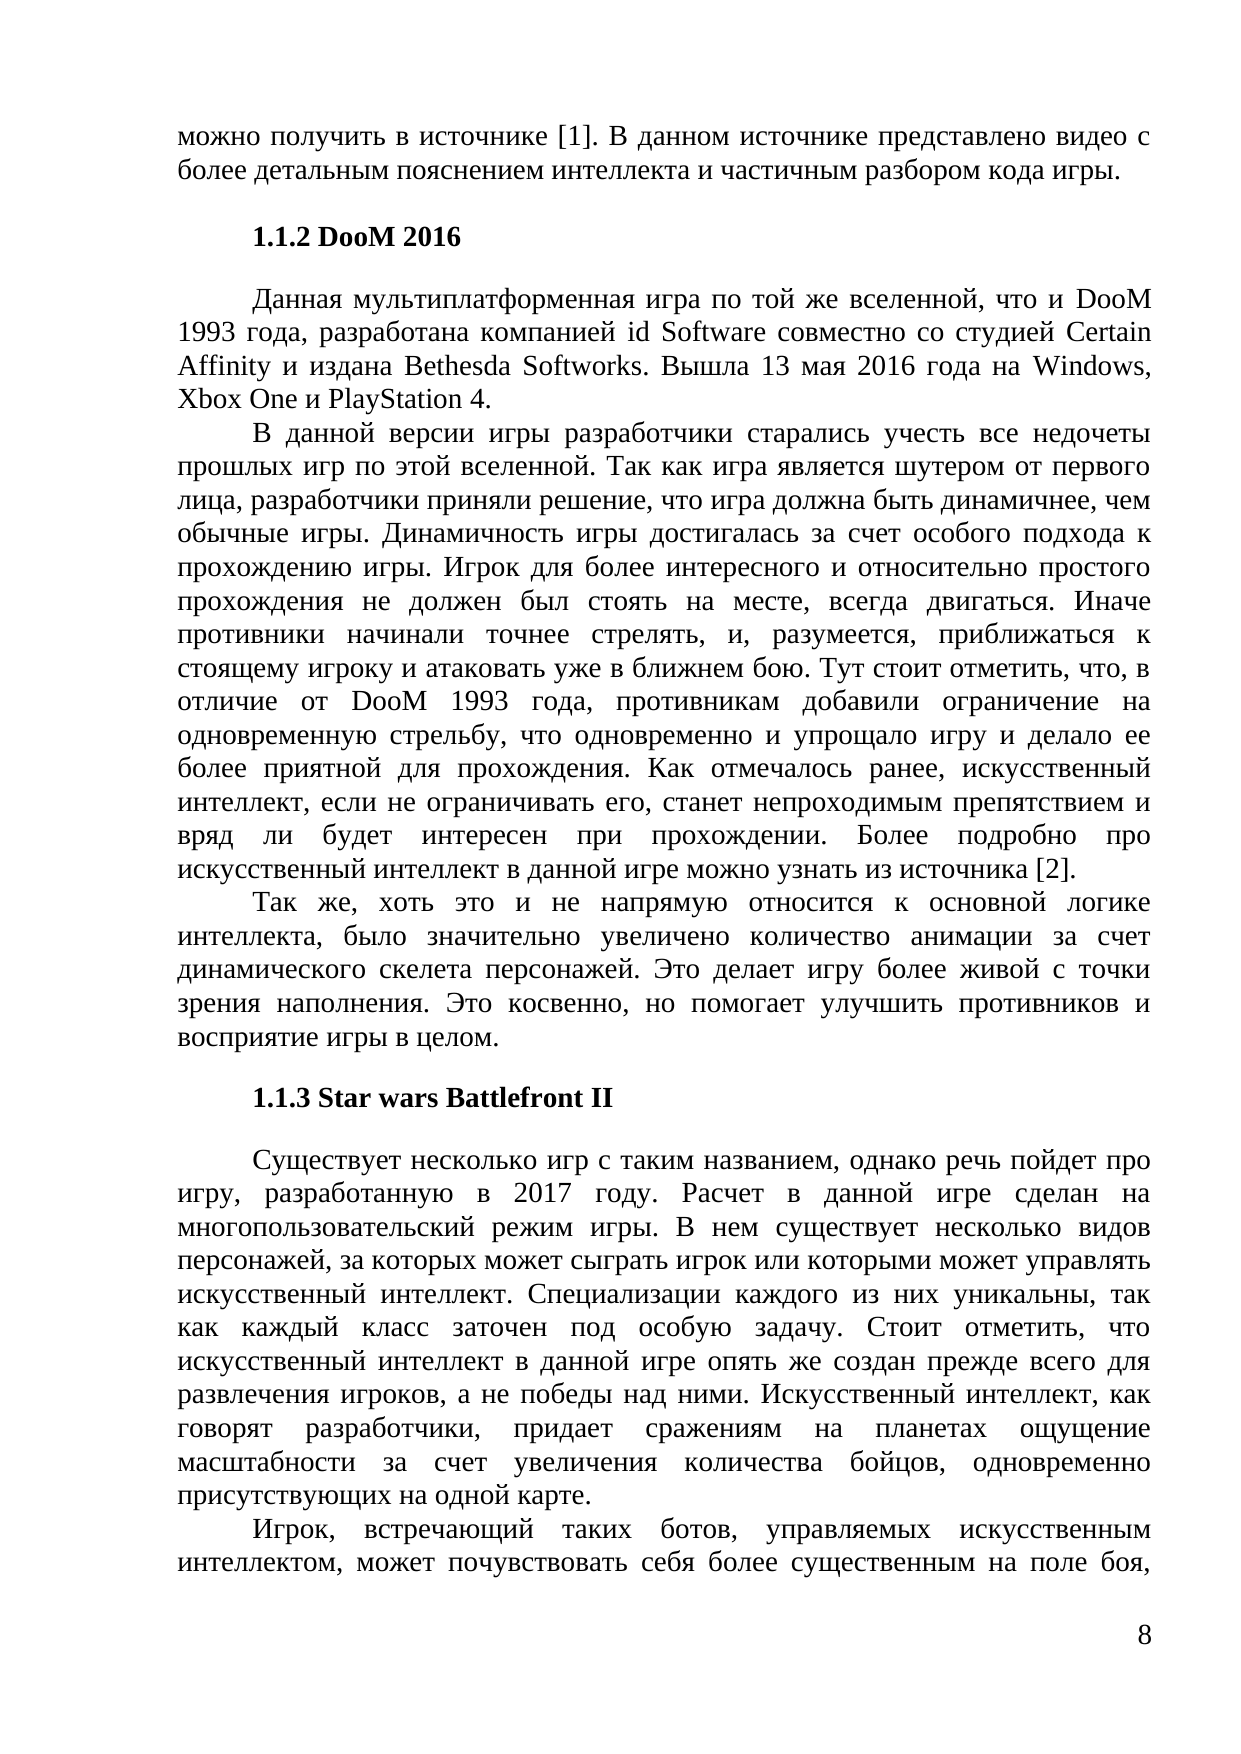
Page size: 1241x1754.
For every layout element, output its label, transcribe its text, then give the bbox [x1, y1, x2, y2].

text Так же, хоть это и не напрямую относится к основной логике интеллекта, было значительно увеличено количество анимации за счет динамического скелета персонажей. Это делает игру более живой с точки зрения наполнения. Это косвенно, но помогает улучшить противников и восприятие игры в целом. [177, 884, 1152, 1052]
text 1.1.2 DooM 2016 [177, 219, 1152, 253]
text В данной версии игры разработчики старались учесть все недочеты прошлых игр по этой вселенной. Так как игра является шутером от первого лица, разработчики приняли решение, что игра должна быть динамичнее, чем обычные игры. Динамичность игры достигалась за счет особого подхода к прохождению игры. Игрок для более интересного и относительно простого прохождения не должен был стоять на месте, всегда двигаться. Иначе противники начинали точнее стрелять, и, разумеется, приближаться к стоящему игроку и атаковать уже в ближнем бою. Тут стоит отметить, что, в отличие от DooM 1993 года, противникам добавили ограничение на одновременную стрельбу, что одновременно и упрощало игру и делало ее более приятной для прохождения. Как отмечалось ранее, искусственный интеллект, если не ограничивать его, станет непроходимым препятствием и вряд ли будет интересен при прохождении. Более подробно про искусственный интеллект в данной игре можно узнать из источника [2]. [177, 415, 1152, 884]
text Данная мультиплатформенная игра по той же вселенной, что и DooM 1993 года, разработана компанией id Software совместно со студией Certain Affinity и издана Bethesda Softworks. Вышла 13 мая 2016 года на Windows, Xbox One и PlayStation 4. [177, 281, 1152, 415]
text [177, 118, 1152, 186]
text 1.1.3 Star wars Battlefront II [177, 1080, 1152, 1114]
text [177, 1511, 1152, 1578]
text Существует несколько игр с таким названием, однако речь пойдет про игру, разработанную в 2017 году. Расчет в данной игре сделан на многопользовательский режим игры. В нем существует несколько видов персонажей, за которых может сыграть игрок или которыми может управлять искусственный интеллект. Специализации каждого из них уникальны, так как каждый класс заточен под особую задачу. Стоит отметить, что искусственный интеллект в данной игре опять же создан прежде всего для развлечения игроков, а не победы над ними. Искусственный интеллект, как говорят разработчики, придает сражениям на планетах ощущение масштабности за счет увеличения количества бойцов, одновременно присутствующих на одной карте. [177, 1142, 1152, 1511]
